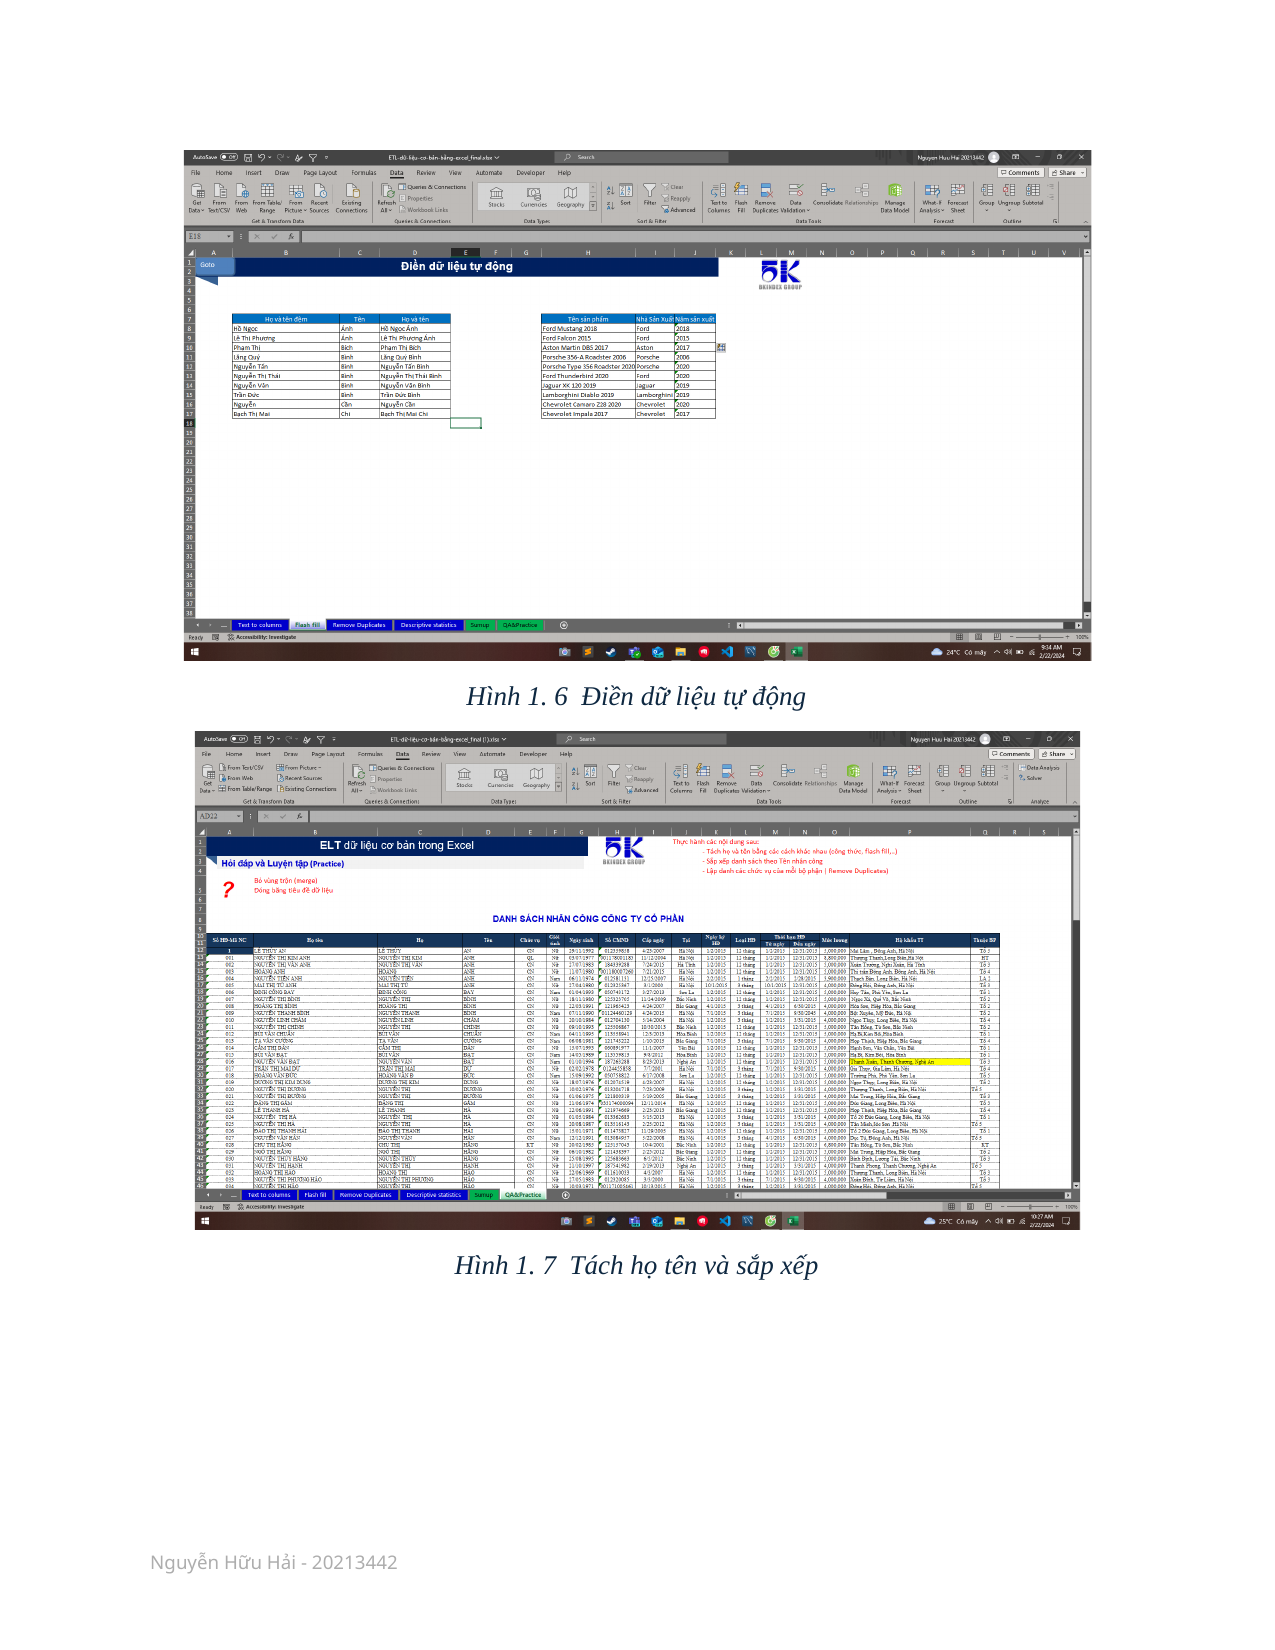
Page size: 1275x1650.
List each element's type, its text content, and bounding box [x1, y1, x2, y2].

text Hình 1. 7 Tách họ tên và sắp xếp [150, 1249, 1125, 1280]
picture [183, 150, 1092, 661]
picture [194, 731, 1081, 1230]
text Hình 1. 6 Điền dữ liệu tự động [150, 680, 1125, 711]
